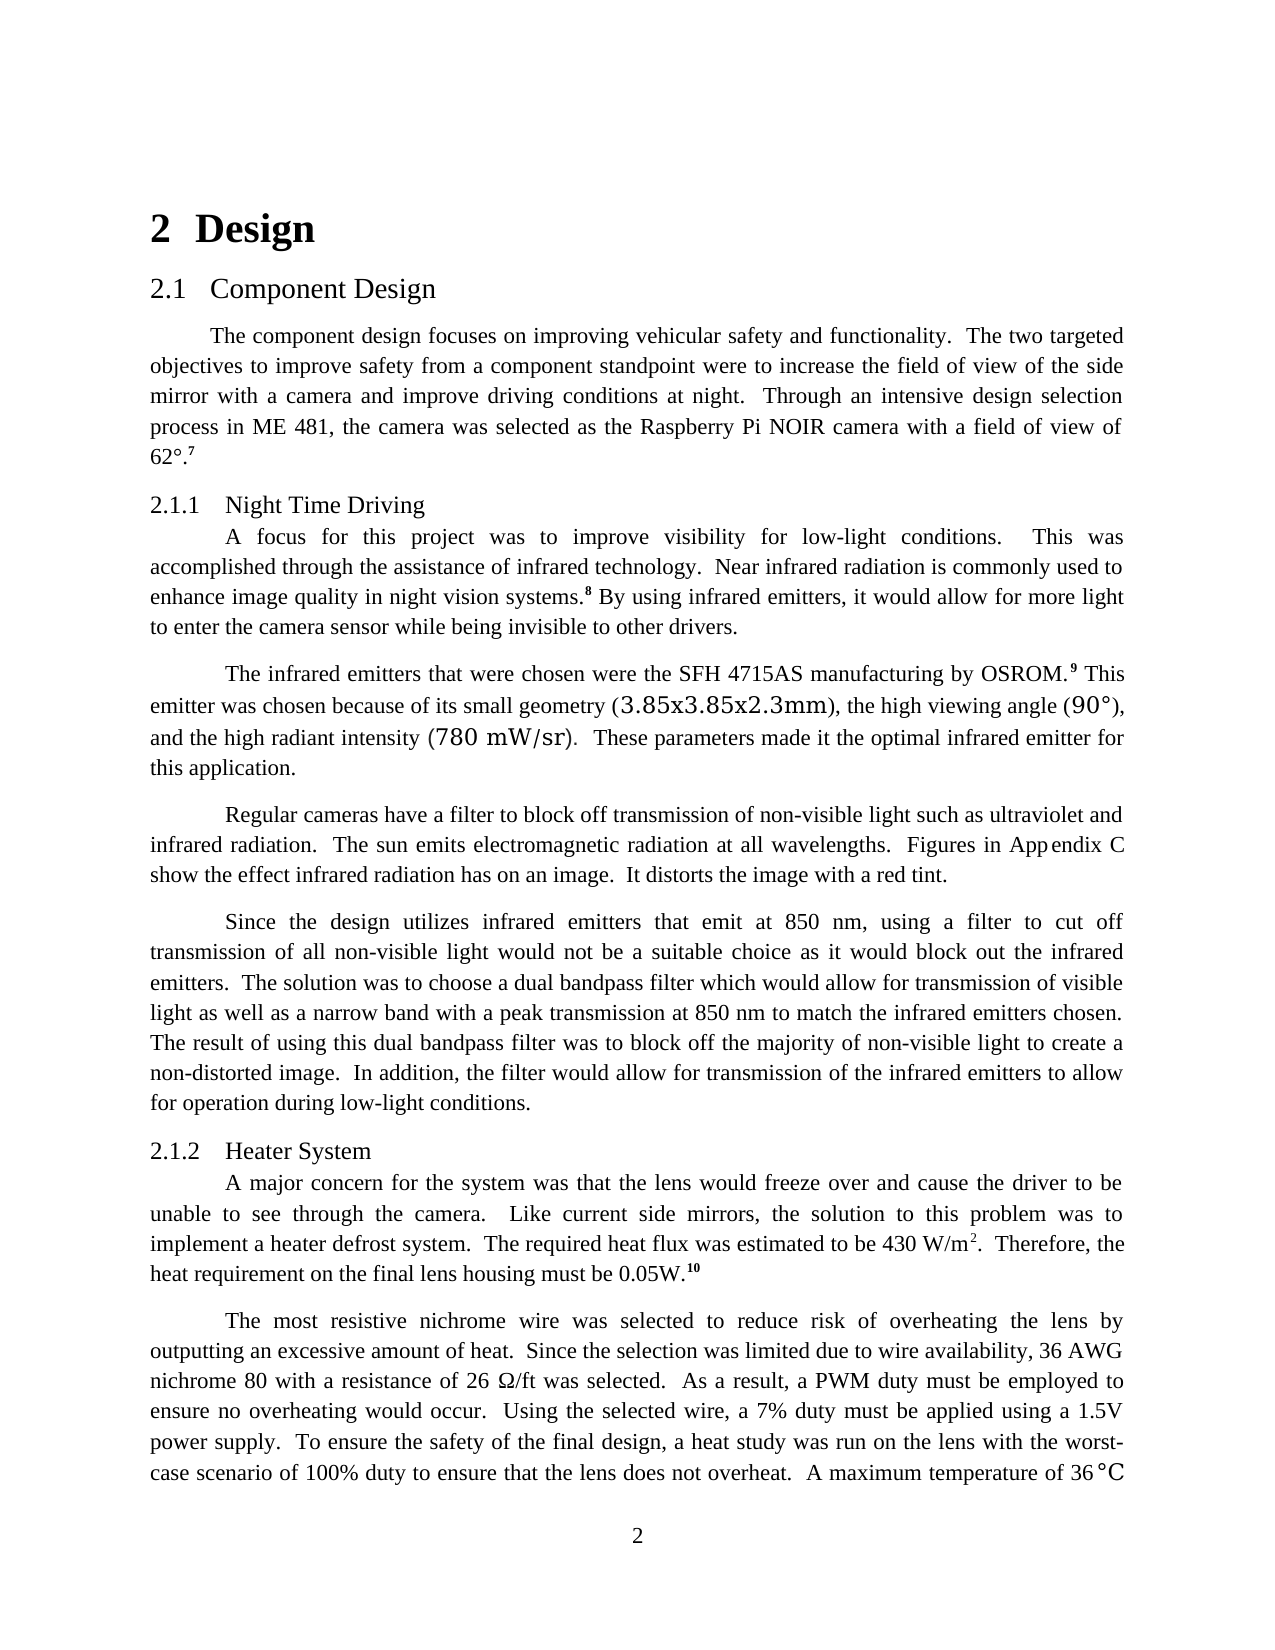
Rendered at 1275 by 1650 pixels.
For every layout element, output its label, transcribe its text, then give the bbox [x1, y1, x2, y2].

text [150, 1307, 1125, 1486]
text Regular cameras have a filter to block off transmission of non-visible light such as ultraviolet and infrared radiation. The sun emits electromagnetic radiation at all wavelengths. Figures in Appendix C show the effect infrared radiation has on an image. It distorts the image with a red tint. [150, 801, 1125, 888]
text The component design focuses on improving vehicular safety and functionality. The two targeted objectives to improve safety from a component standpoint were to increase the field of view of the side mirror with a camera and improve driving conditions at night. Through an intensive design selection process in ME 481, the camera was selected as the Raspberry Pi NOIR camera with a field of view of 62°.7 [150, 322, 1125, 469]
subtitle Design [150, 203, 1125, 251]
text The infrared emitters that were chosen were the SFH 4715AS manufacturing by OSROM.9 This emitter was chosen because of its small geometry (3.85x3.85x2.3mm), the high viewing angle (90°), and the high radiant intensity (780 mW/sr). These parameters made it the optimal infrared emitter for this application. [150, 660, 1125, 780]
subtitle Heater System [150, 1136, 1125, 1165]
text A focus for this project was to improve visibility for low-light conditions. This was accomplished through the assistance of infrared technology. Near infrared radiation is commonly used to enhance image quality in night vision systems.8 By using infrared emitters, it would allow for more light to enter the camera sensor while being invisible to other drivers. [150, 523, 1125, 640]
subtitle Night Time Driving [150, 490, 1125, 518]
subtitle Component Design [150, 271, 1125, 304]
text Since the design utilizes infrared emitters that emit at 850 nm, using a filter to cut off transmission of all non-visible light would not be a suitable choice as it would block out the infrared emitters. The solution was to choose a dual bandpass filter which would allow for transmission of visible light as well as a narrow band with a peak transmission at 850 nm to match the infrared emitters chosen. The result of using this dual bandpass filter was to block off the majority of non-visible light to create a non-distorted image. In addition, the filter would allow for transmission of the infrared emitters to allow for operation during low-light conditions. [150, 908, 1125, 1116]
text A major concern for the system was that the lens would freeze over and cause the driver to be unable to see through the camera. Like current side mirrors, the solution to this problem was to implement a heater defrost system. The required heat flux was estimated to be 430 W/m2. Therefore, the heat requirement on the final lens housing must be 0.05W.10 [150, 1169, 1125, 1286]
